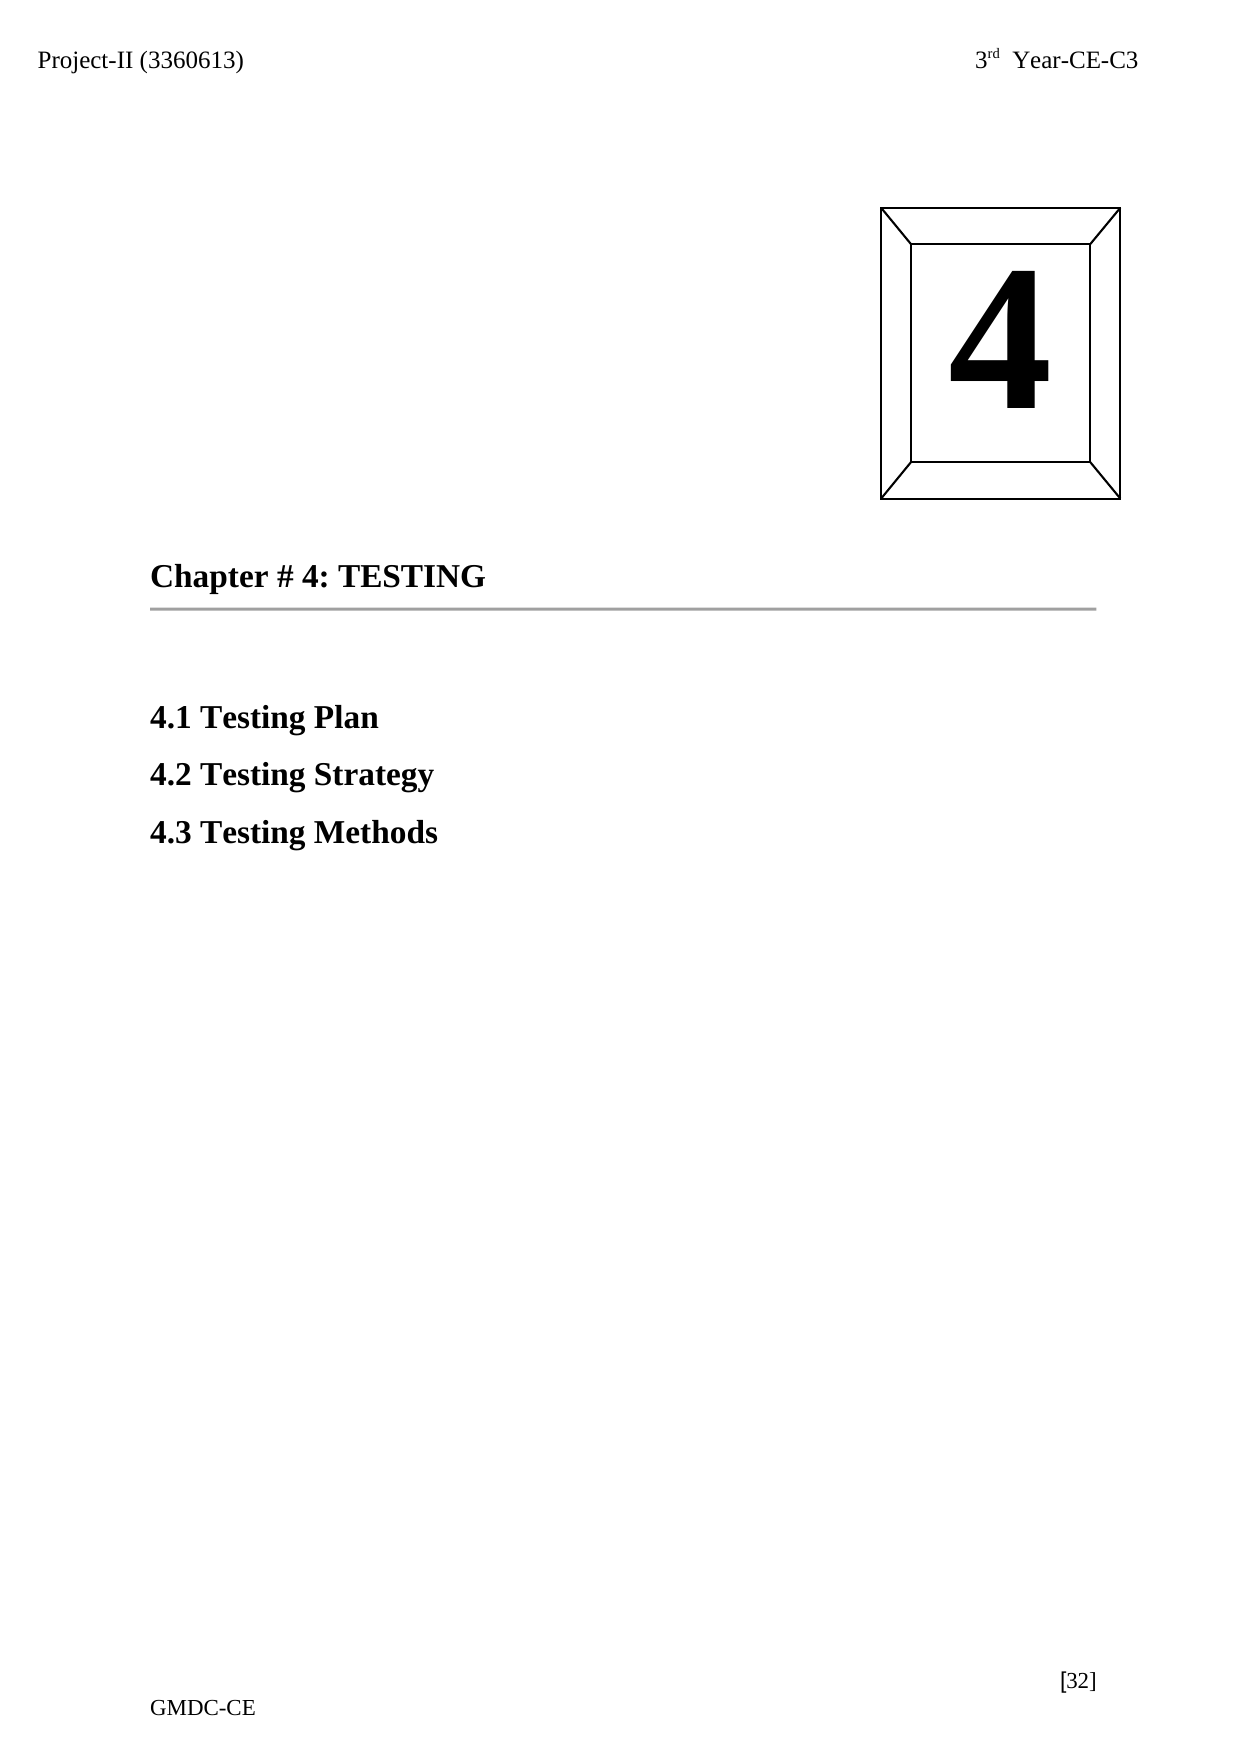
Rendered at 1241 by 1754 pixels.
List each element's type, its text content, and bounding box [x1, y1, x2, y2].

text 4.1 Testing Plan [150, 697, 1096, 736]
text 4.2 Testing Strategy [150, 755, 1096, 793]
text Chapter # 4: TESTING [150, 557, 1096, 595]
text 4.3 Testing Methods [150, 812, 1096, 851]
